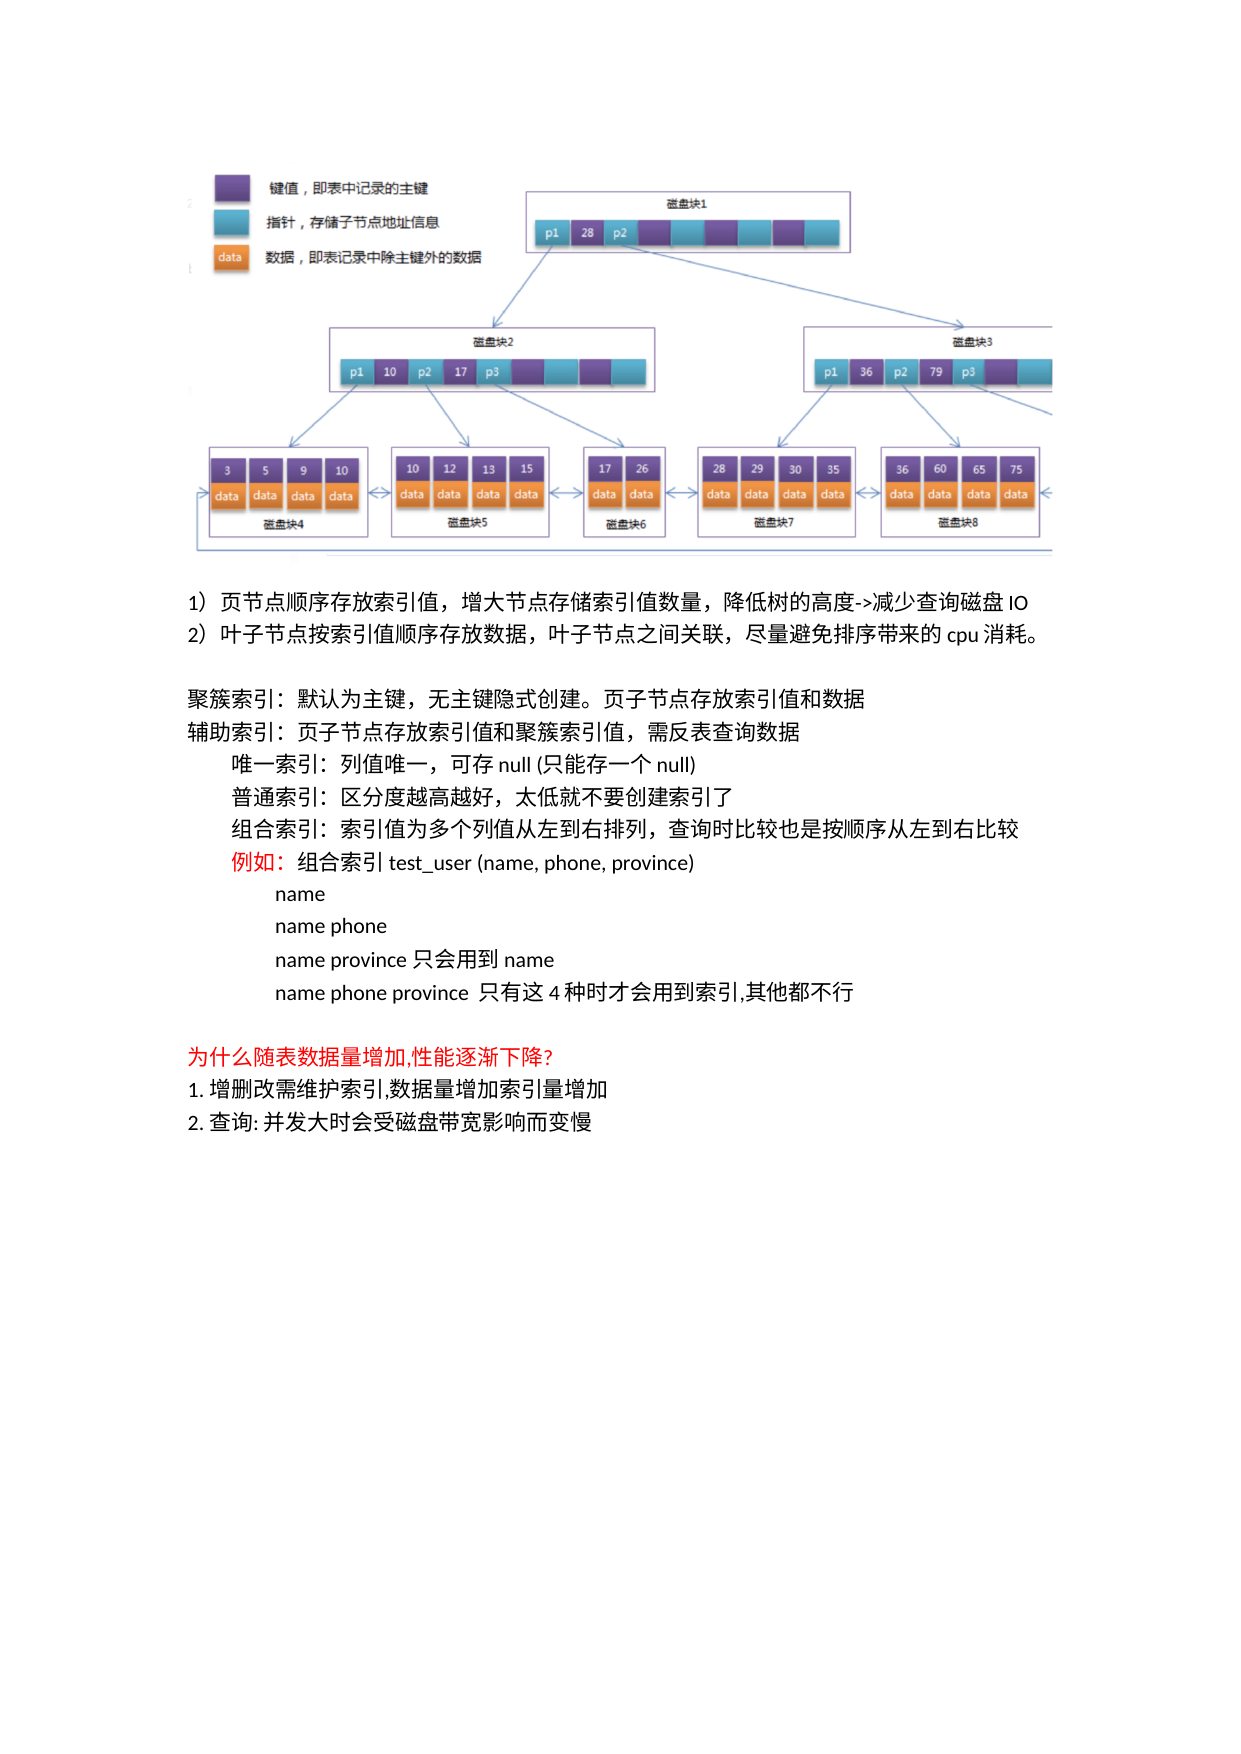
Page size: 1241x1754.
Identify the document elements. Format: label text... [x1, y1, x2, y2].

text name phone [231, 909, 1053, 942]
text 普通索引：区分度越高越好，太低就不要创建索引了 [187, 779, 1053, 812]
text 唯一索引：列值唯一，可存null (只能存一个null) [187, 747, 1053, 779]
list 页节点顺序存放索引值，增大节点存储索引值数量，降低树的高度->减少查询磁盘IO [187, 584, 1053, 617]
text 辅助索引：页子节点存放索引值和聚簇索引值，需反表查询数据 [187, 714, 1053, 747]
picture [187, 162, 1053, 563]
text name province 只会用到name [231, 942, 1053, 974]
text 组合索引：索引值为多个列值从左到右排列，查询时比较也是按顺序从左到右比较 [187, 812, 1053, 844]
text 例如：组合索引test_user (name, phone, province) [187, 844, 1053, 877]
text 2. 查询: 并发大时会受磁盘带宽影响而变慢 [187, 1104, 1053, 1137]
text 2）叶子节点按索引值顺序存放数据，叶子节点之间关联，尽量避免排序带来的cpu消耗。 [187, 617, 1053, 649]
text 1. 增删改需维护索引,数据量增加索引量增加 [187, 1072, 1053, 1104]
text name [231, 877, 1053, 909]
text 聚簇索引：默认为主键，无主键隐式创建。页子节点存放索引值和数据 [187, 682, 1053, 714]
text 为什么随表数据量增加,性能逐渐下降? [187, 1039, 1053, 1072]
text name phone province 只有这4种时才会用到索引,其他都不行 [231, 974, 1053, 1007]
